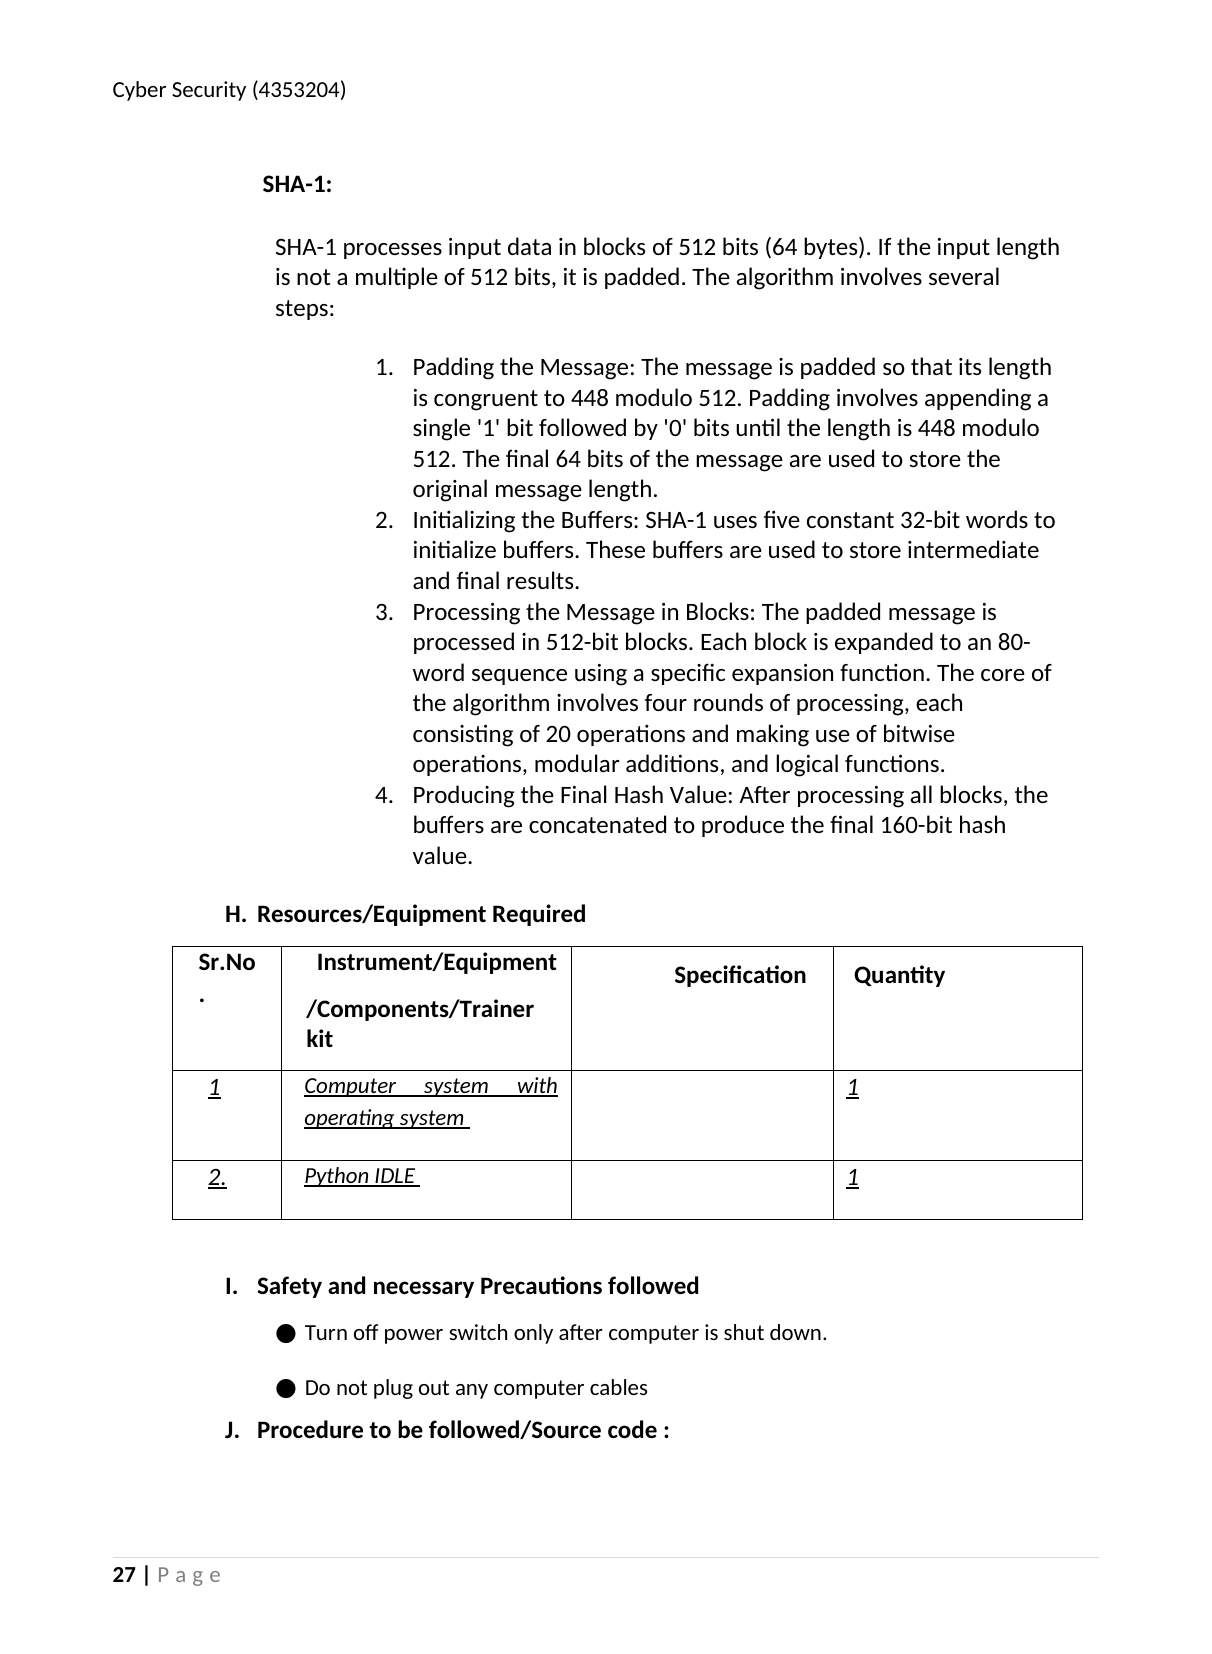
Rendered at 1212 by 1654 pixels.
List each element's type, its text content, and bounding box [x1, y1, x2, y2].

table_header Instrument/Equipment /Components/Trainer kit [282, 947, 571, 1070]
text SHA-1: [262, 169, 1099, 199]
list Processing the Message in Blocks: The padded message is processed in 512-bit blocks. Each block is expanded to an 80-word sequence using a specific expansion function. The core of the algorithm involves four rounds of processing, each consisting of 20 operations and making use of bitwise operations, modular additions, and logical functions. [375, 596, 1061, 779]
text SHA-1 processes input data in blocks of 512 bits (64 bytes). If the input length is not a multiple of 512 bits, it is padded. The algorithm involves several steps: [275, 231, 1061, 322]
table_cell Computer system with operating system [282, 1071, 571, 1160]
list Do not plug out any computer cables [275, 1358, 1099, 1410]
table_cell Python IDLE [282, 1161, 571, 1219]
table_header Quantity [834, 947, 1082, 1070]
table_cell 1 [173, 1071, 281, 1160]
list Turn off power switch only after computer is shut down. [275, 1303, 1099, 1354]
table_cell [572, 1161, 833, 1219]
table_cell [572, 1071, 833, 1160]
list Padding the Message: The message is padded so that its length is congruent to 448 modulo 512. Padding involves appending a single '1' bit followed by '0' bits until the length is 448 modulo 512. The final 64 bits of the message are used to store the original message length. [375, 351, 1061, 504]
list Initializing the Buffers: SHA-1 uses five constant 32-bit words to initialize buffers. These buffers are used to store intermediate and final results. [375, 504, 1061, 596]
table_header Sr.No. [173, 947, 281, 1070]
table_cell 1 [834, 1071, 1082, 1160]
list Procedure to be followed/Source code : [225, 1414, 1099, 1444]
table_cell 1 [834, 1161, 1082, 1219]
table_header Specification [572, 947, 833, 1070]
list Safety and necessary Precautions followed [225, 1270, 1099, 1301]
table_cell 2. [173, 1161, 281, 1219]
list Producing the Final Hash Value: After processing all blocks, the buffers are concatenated to produce the final 160-bit hash value. [375, 779, 1061, 870]
list Resources/Equipment Required [225, 898, 1099, 929]
